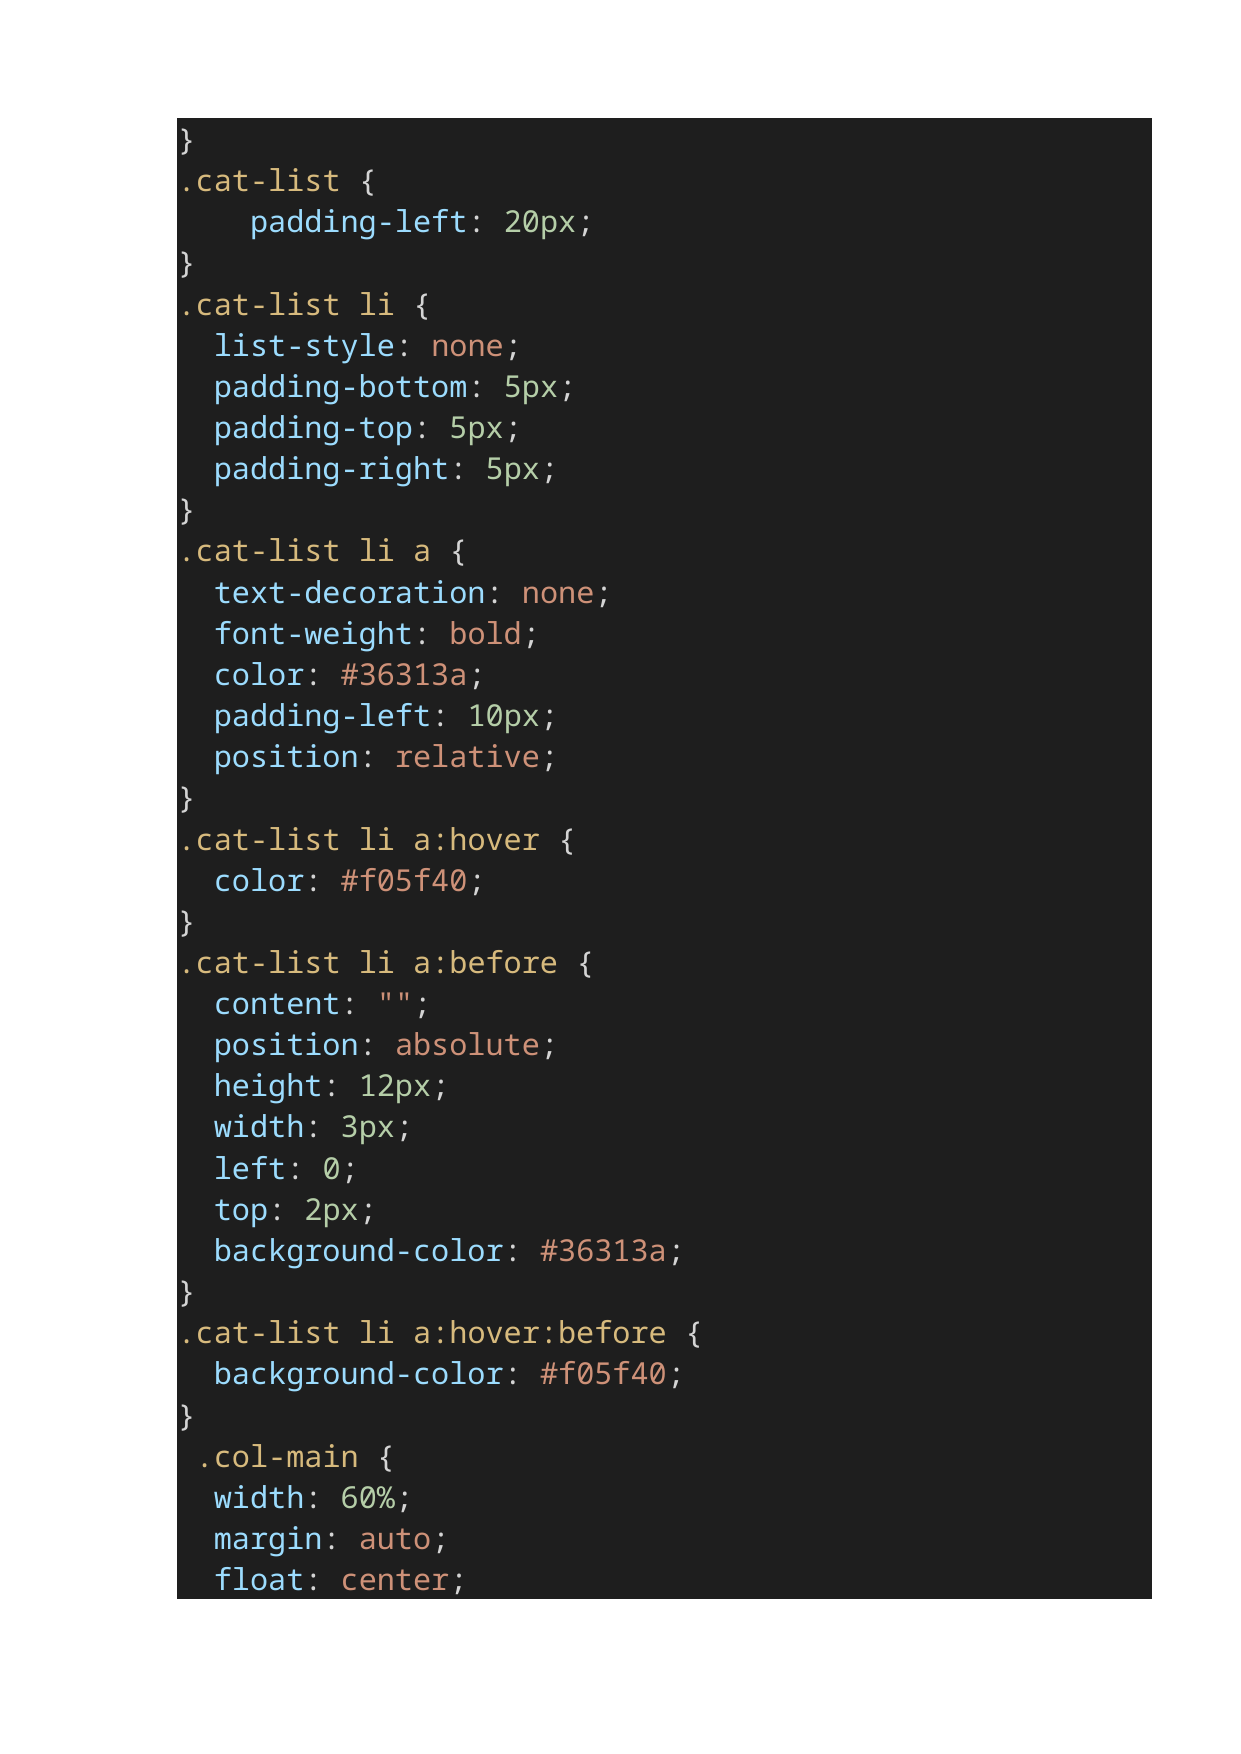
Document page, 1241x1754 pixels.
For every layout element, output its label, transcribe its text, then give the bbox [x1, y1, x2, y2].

text } [177, 1394, 1152, 1435]
text color: #36313a; [177, 653, 1152, 694]
text .cat-list { [177, 159, 1152, 200]
text list-style: none; [177, 324, 1152, 365]
text background-color: #36313a; [177, 1229, 1152, 1270]
text float: center; [177, 1558, 1152, 1599]
text left: 0; [177, 1147, 1152, 1188]
text padding-left: 10px; [177, 694, 1152, 735]
text font-weight: bold; [177, 612, 1152, 653]
text } [177, 776, 1152, 818]
text position: relative; [177, 735, 1152, 776]
text background-color: #f05f40; [177, 1352, 1152, 1394]
text color: #f05f40; [177, 859, 1152, 900]
text width: 60%; [177, 1476, 1152, 1517]
text } [177, 118, 1152, 159]
text width: 3px; [177, 1106, 1152, 1147]
text top: 2px; [177, 1188, 1152, 1229]
text } [177, 1270, 1152, 1311]
text .cat-list li a:hover:before { [177, 1311, 1152, 1352]
text .cat-list li a:before { [177, 941, 1152, 982]
text height: 12px; [177, 1064, 1152, 1106]
text padding-top: 5px; [177, 406, 1152, 447]
text } [177, 488, 1152, 529]
text padding-left: 20px; [177, 200, 1152, 242]
text margin: auto; [177, 1517, 1152, 1558]
text position: absolute; [177, 1023, 1152, 1064]
text .col-main { [177, 1435, 1152, 1476]
text content: ""; [177, 982, 1152, 1023]
text padding-bottom: 5px; [177, 365, 1152, 406]
text text-decoration: none; [177, 571, 1152, 612]
text .cat-list li { [177, 283, 1152, 324]
text .cat-list li a { [177, 529, 1152, 571]
text padding-right: 5px; [177, 447, 1152, 488]
text } [177, 242, 1152, 283]
text } [177, 900, 1152, 941]
text .cat-list li a:hover { [177, 818, 1152, 859]
